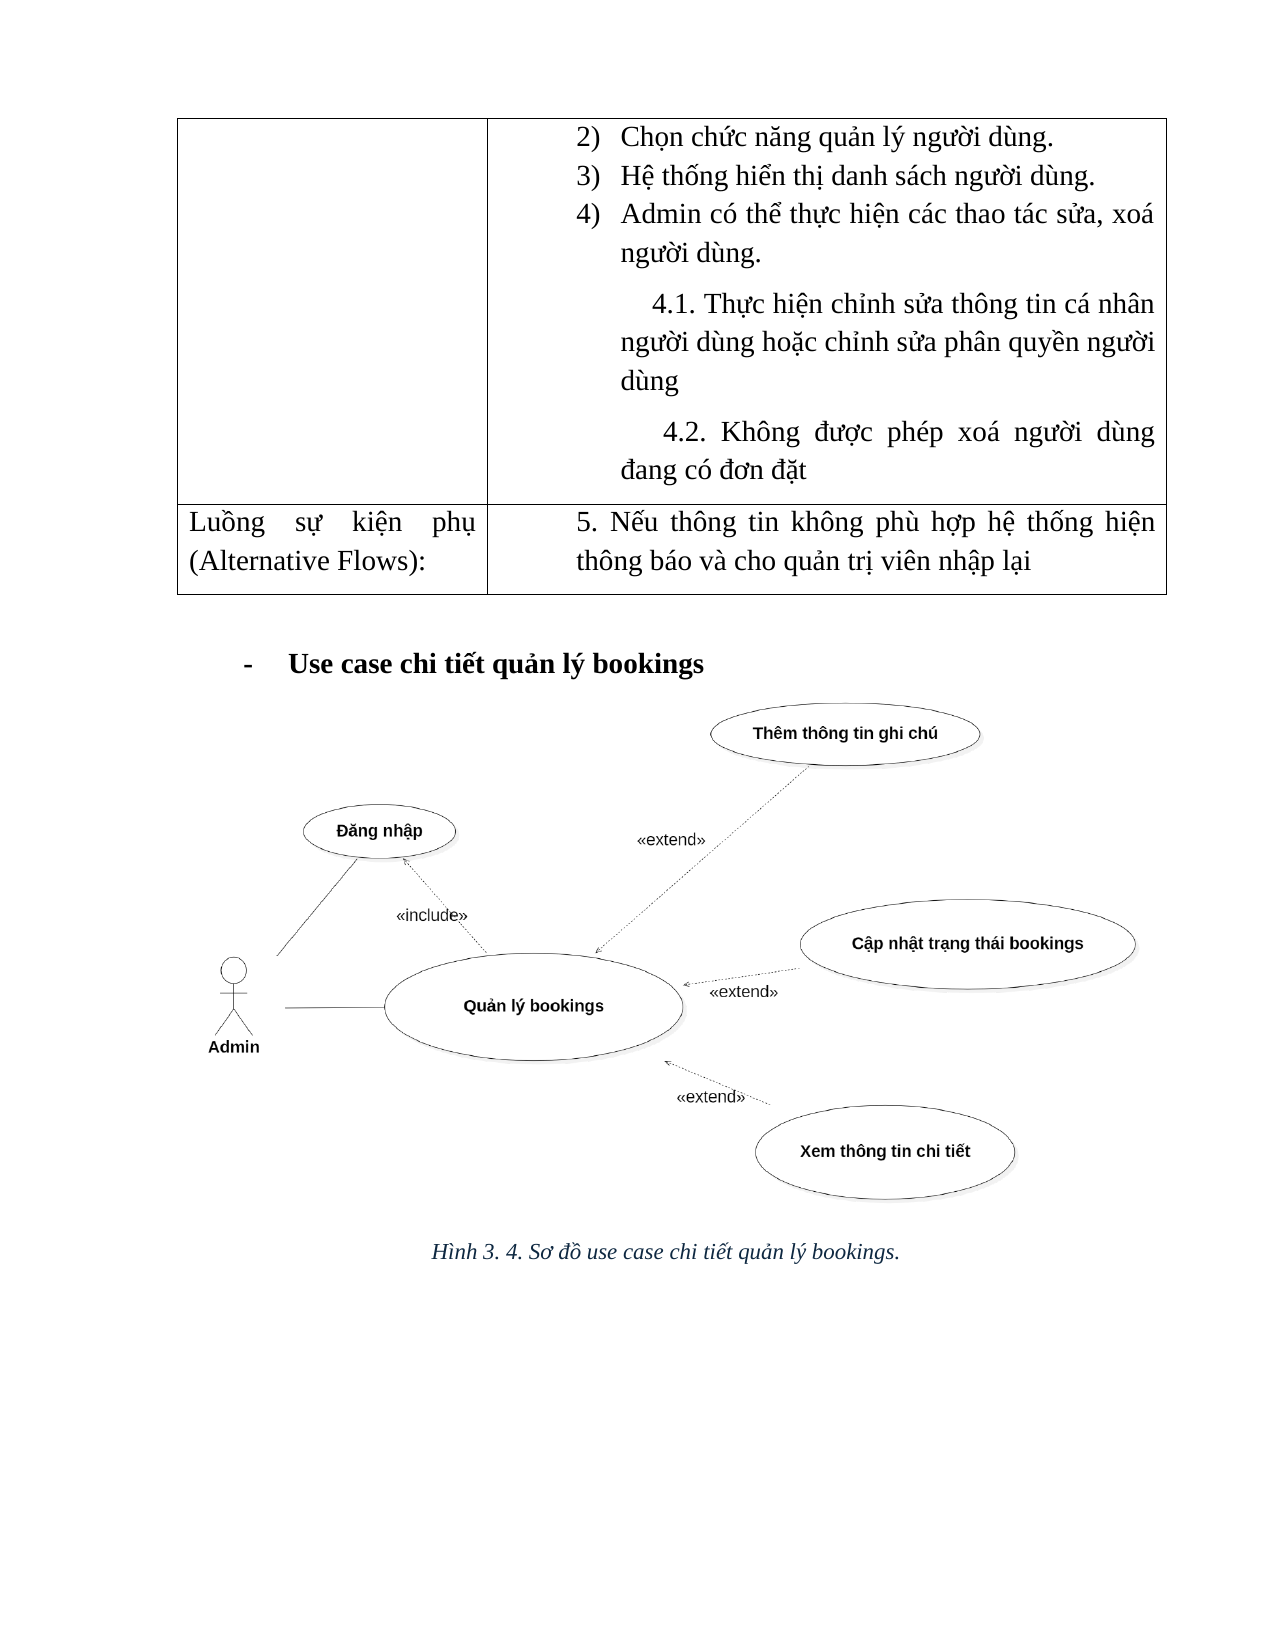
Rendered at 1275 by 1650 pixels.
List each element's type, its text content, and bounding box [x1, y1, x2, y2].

picture [177, 697, 1157, 1221]
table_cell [178, 119, 487, 503]
list Use case chi tiết quản lý bookings [243, 646, 1157, 680]
table_cell 5. Nếu thông tin không phù hợp hệ thống hiện thông báo và cho quản trị viên nhập lại [488, 505, 1166, 594]
text Hình 3. 4. Sơ đồ use case chi tiết quản lý bookings. [177, 1238, 1157, 1265]
table_cell Luồng sự kiện phụ (Alternative Flows): [178, 505, 487, 594]
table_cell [488, 119, 1166, 503]
